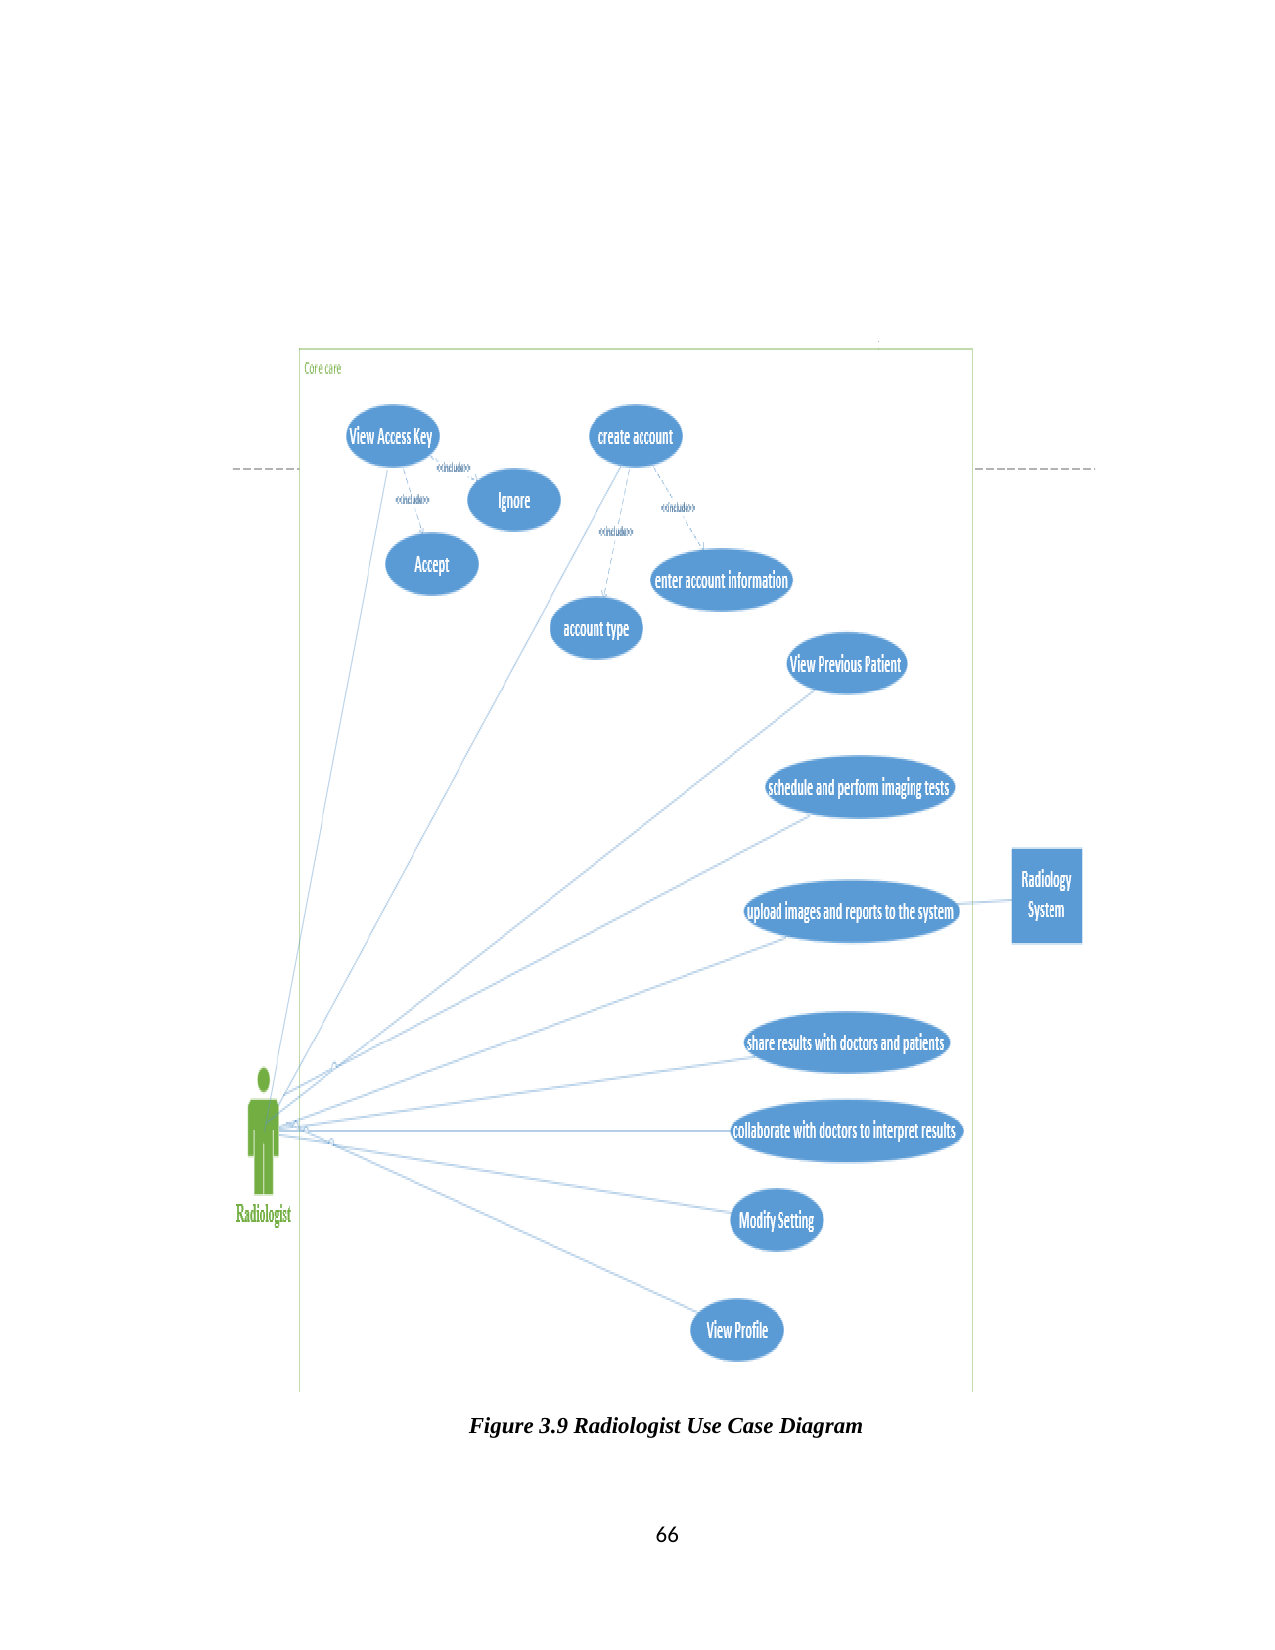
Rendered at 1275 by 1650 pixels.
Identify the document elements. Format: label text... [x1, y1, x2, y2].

picture [232, 341, 1096, 1392]
